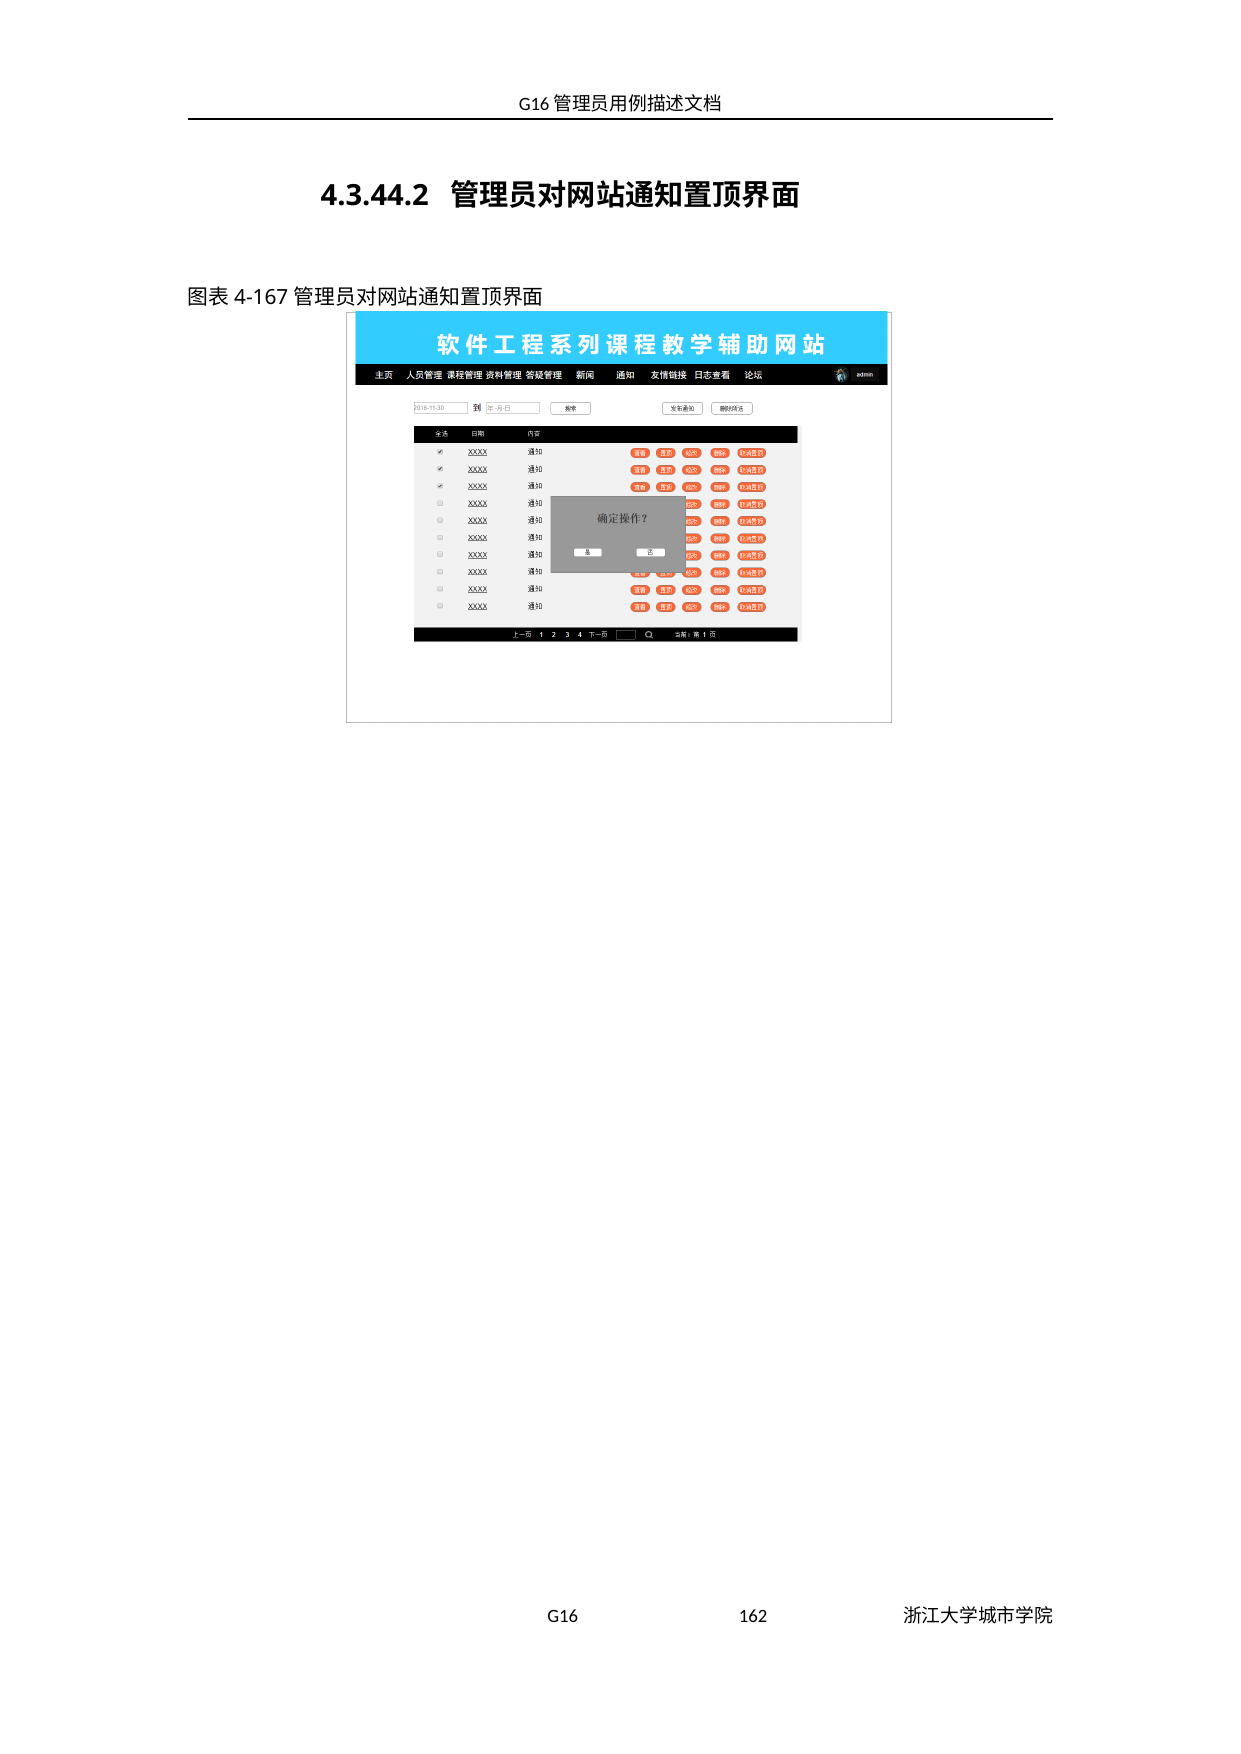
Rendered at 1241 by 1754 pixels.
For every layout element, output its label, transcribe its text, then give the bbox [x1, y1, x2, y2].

picture [346, 311, 895, 725]
subtitle 管理员对网站通知置顶界面 [320, 160, 1053, 225]
